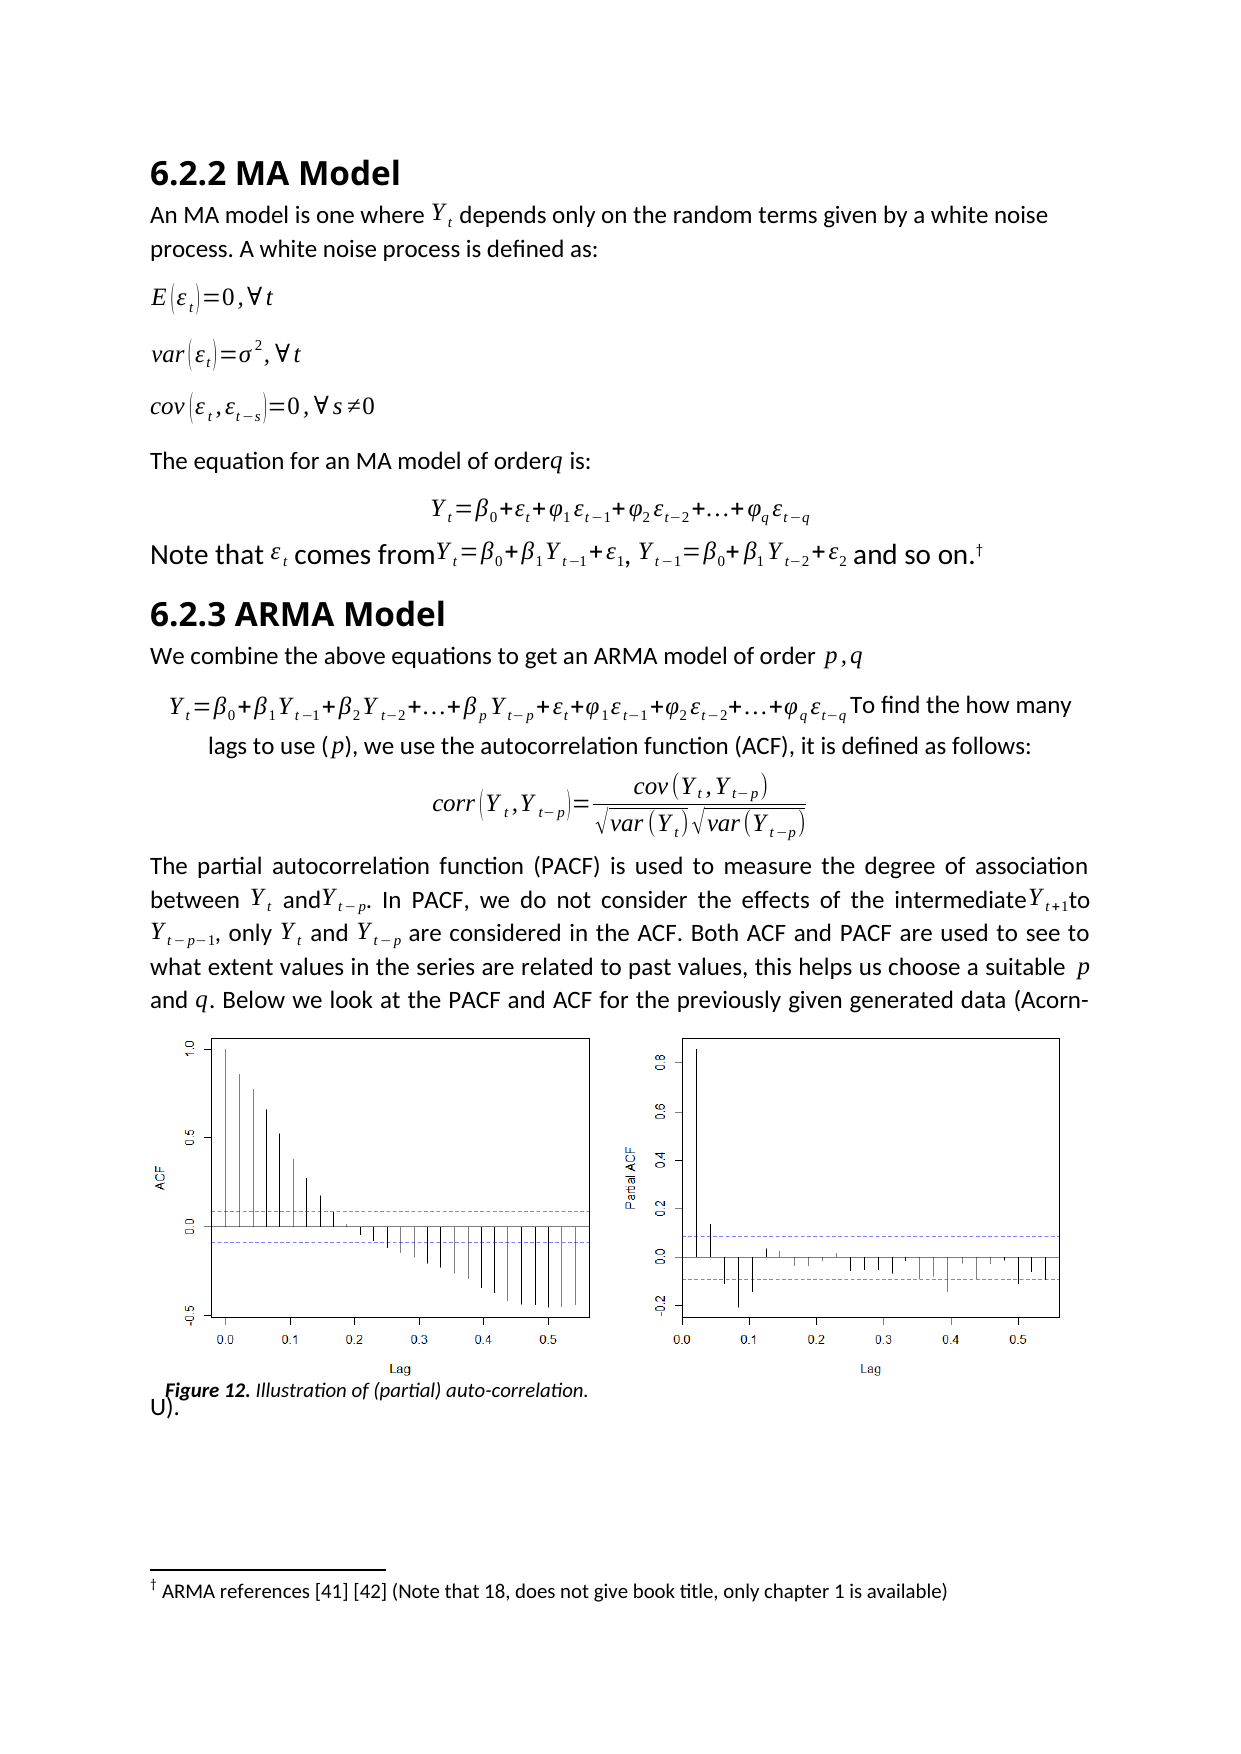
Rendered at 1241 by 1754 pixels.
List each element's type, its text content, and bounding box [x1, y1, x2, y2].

text To find the how many lags to use (), we use the autocorrelation function (ACF), it is defined as follows: [150, 689, 1090, 760]
text We combine the above equations to get an ARMA model of order [150, 640, 1090, 670]
picture [150, 1027, 1091, 1391]
subtitle 6.2.2 MA Model [150, 150, 1090, 195]
text The partial autocorrelation function (PACF) is used to measure the degree of association between and. In PACF, we do not consider the effects of the intermediateto , only and are considered in the ACF. Both ACF and PACF are used to see to what extent values in the series are related to past values, this helps us choose a suitable and . Below we look at the PACF and ACF for the previously given generated data (Acorn-U). [150, 1391, 1090, 1421]
subtitle 6.2.3 ARMA Model [150, 591, 1090, 636]
text Note that comes from, and so on. [150, 536, 1090, 571]
text The equation for an MA model of order is: [150, 445, 1090, 475]
text An MA model is one where depends only on the random terms given by a white noise process. A white noise process is defined as: [150, 199, 1090, 263]
text The partial autocorrelation function (PACF) is used to measure the degree of association between and. In PACF, we do not consider the effects of the intermediateto , only and are considered in the ACF. Both ACF and PACF are used to see to what extent values in the series are related to past values, this helps us choose a suitable and . Below we look at the PACF and ACF for the previously given generated data (Acorn-U). [150, 851, 1090, 1027]
